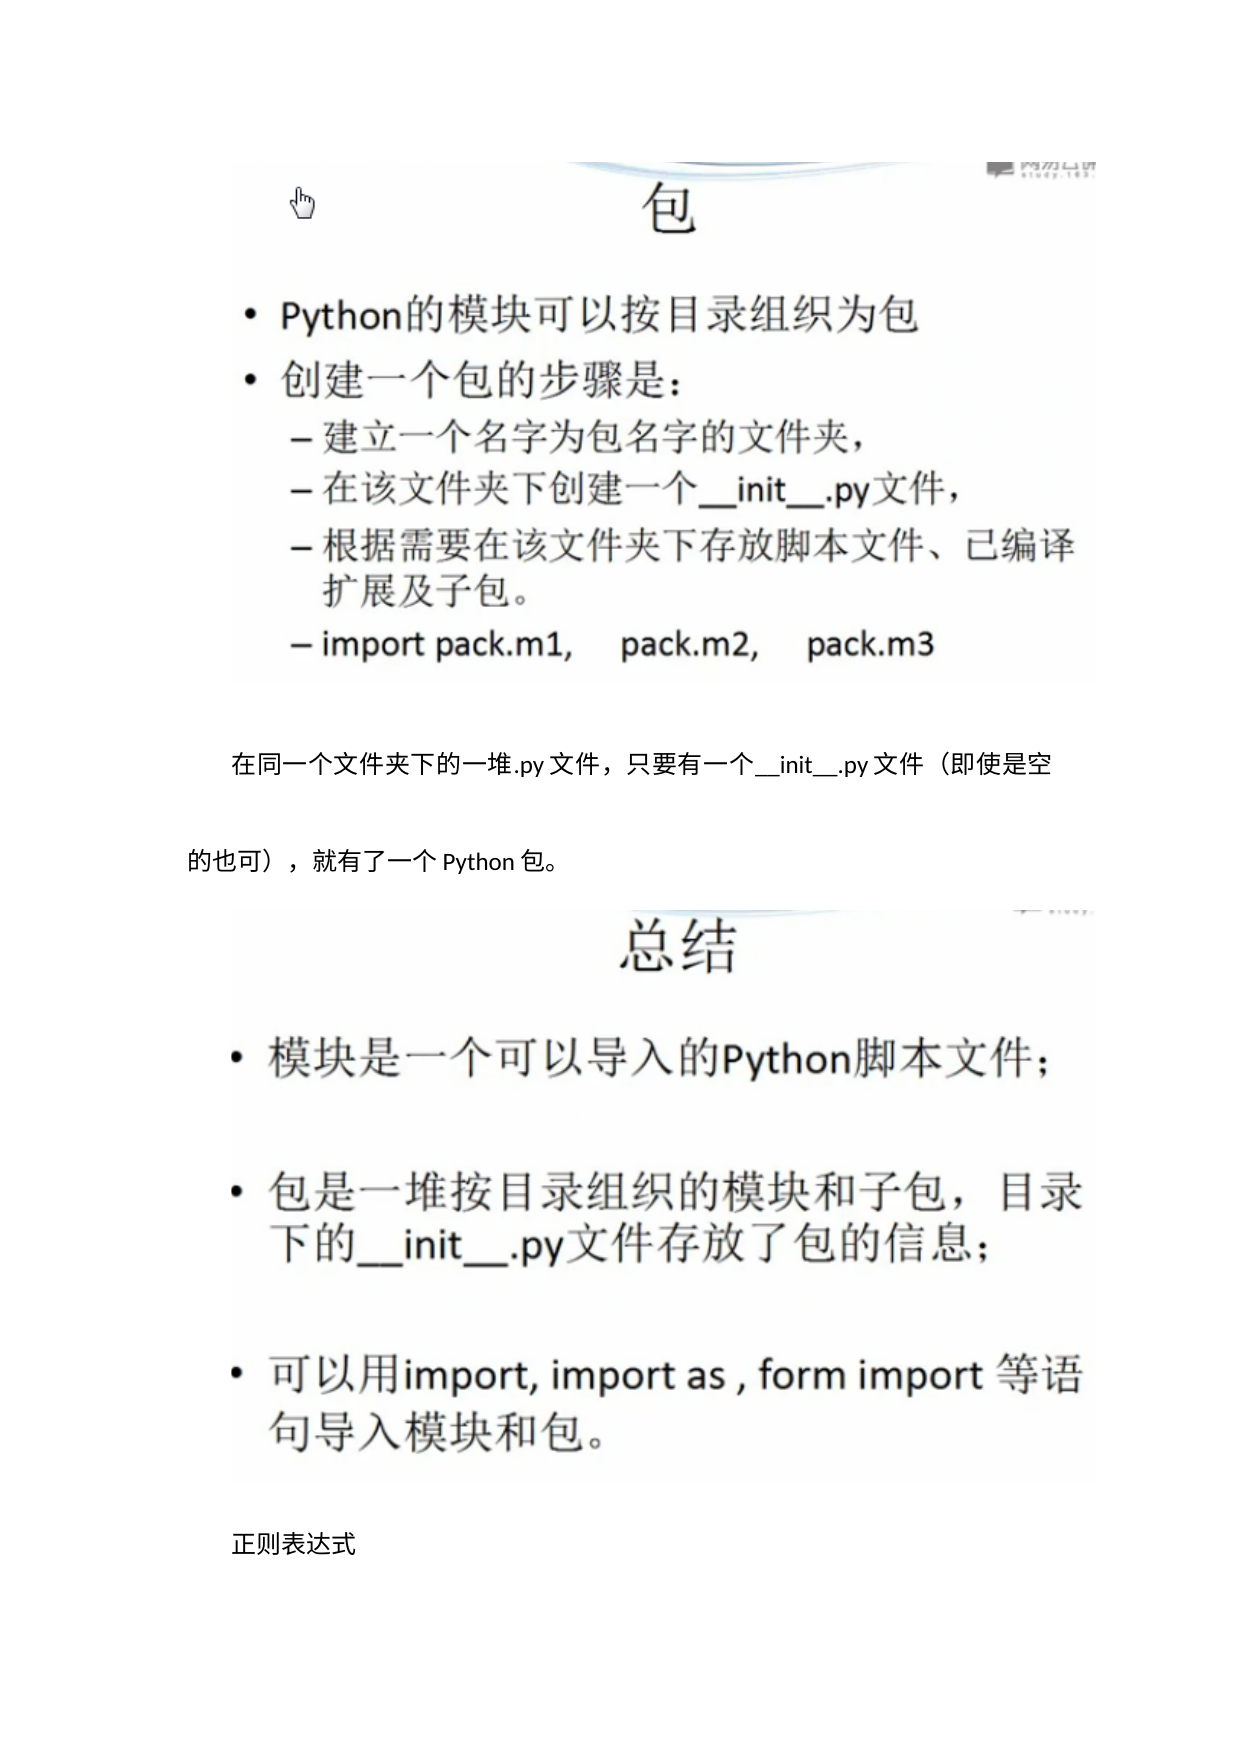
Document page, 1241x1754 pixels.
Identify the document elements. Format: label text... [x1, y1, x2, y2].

picture [231, 162, 1096, 685]
text 在同一个文件夹下的一堆.py文件，只要有一个__init__.py文件（即使是空的也可），就有了一个Python包。 [187, 730, 1053, 892]
picture [231, 910, 1096, 1483]
text 正则表达式 [187, 1511, 1053, 1576]
